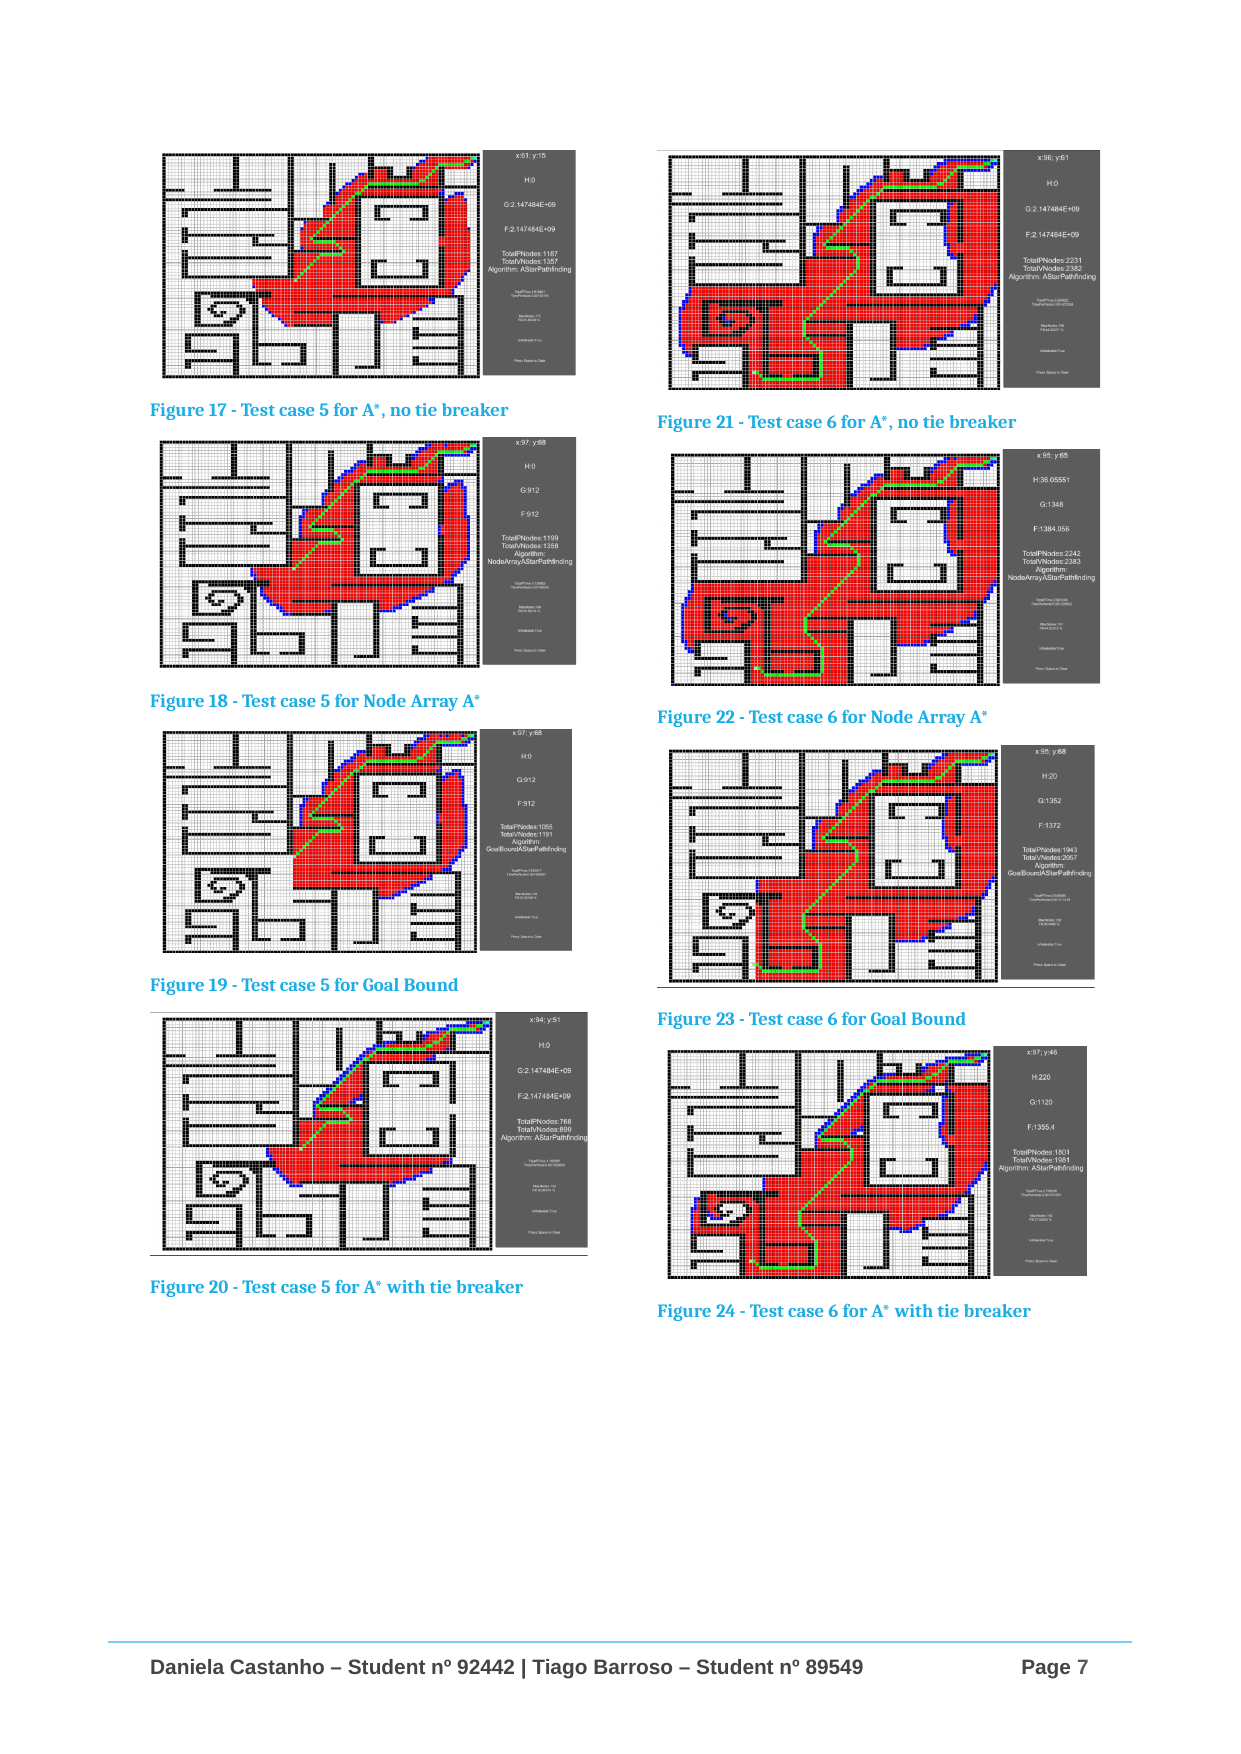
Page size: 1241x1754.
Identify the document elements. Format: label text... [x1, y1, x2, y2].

picture [657, 150, 1101, 390]
picture [150, 1012, 588, 1256]
picture [657, 745, 1095, 988]
picture [657, 449, 1101, 686]
picture [150, 150, 576, 379]
picture [150, 437, 577, 670]
picture [657, 1046, 1087, 1280]
picture [150, 729, 572, 953]
